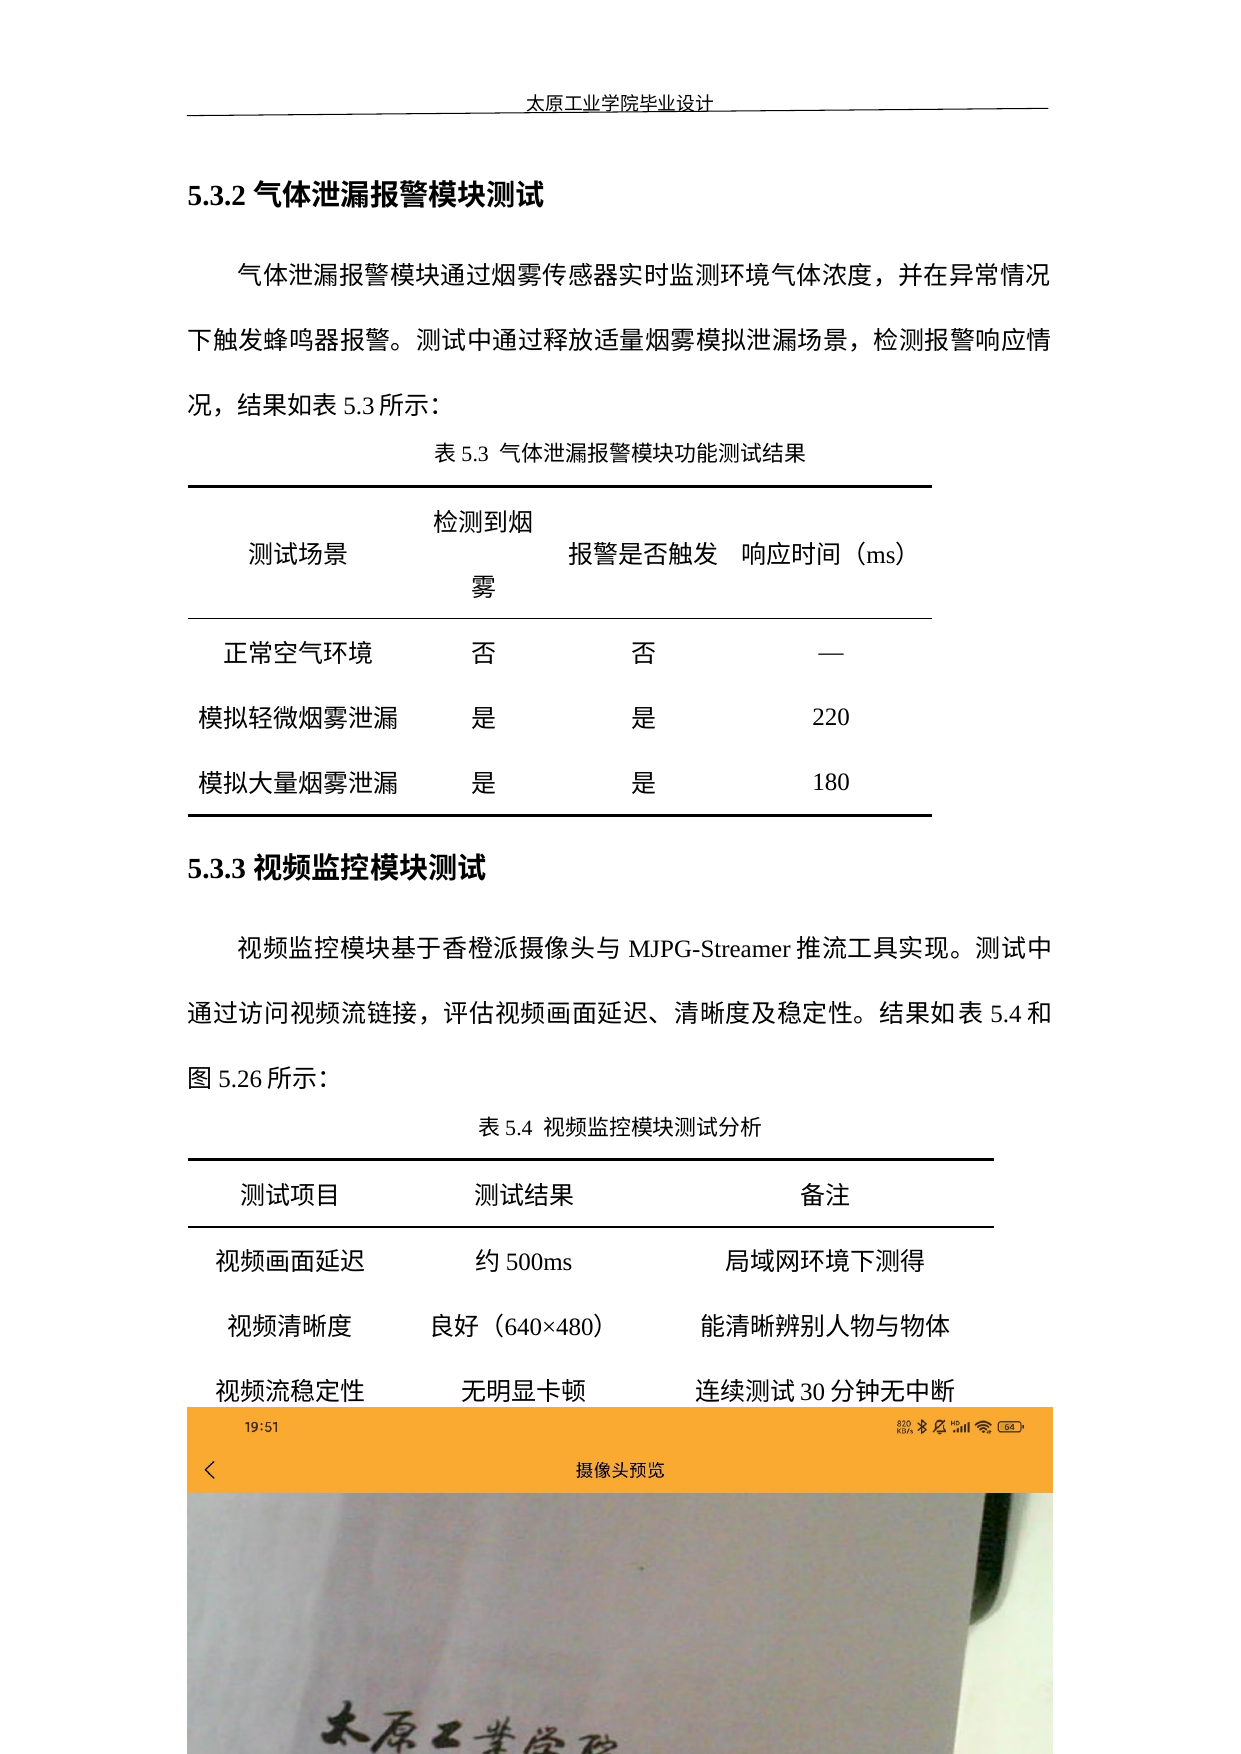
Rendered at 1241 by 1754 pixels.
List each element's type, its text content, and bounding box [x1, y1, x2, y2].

table_cell 否 [558, 619, 730, 684]
table_cell 220 [730, 684, 932, 749]
table_header 报警是否触发 [558, 488, 730, 618]
table_cell 正常空气环境 [188, 619, 410, 684]
table_cell 局域网环境下测得 [656, 1228, 993, 1292]
table_header 检测到烟雾 [410, 488, 557, 618]
subtitle 气体泄漏报警模块测试 [187, 160, 1053, 225]
table_cell 模拟大量烟雾泄漏 [188, 749, 410, 814]
table_cell 视频清晰度 [188, 1293, 392, 1357]
table_cell 连续测试30分钟无中断 [656, 1358, 993, 1407]
table_cell 180 [730, 749, 932, 814]
picture [187, 1407, 1053, 1754]
table_cell 是 [410, 749, 557, 814]
table_header 测试场景 [188, 488, 410, 618]
table_cell 否 [410, 619, 557, 684]
table_cell 约500ms [392, 1228, 656, 1292]
table_cell — [730, 619, 932, 684]
table_cell 是 [558, 684, 730, 749]
table_cell 视频画面延迟 [188, 1228, 392, 1292]
table_header 备注 [656, 1161, 993, 1226]
table_cell 是 [558, 749, 730, 814]
table_header 测试结果 [392, 1161, 656, 1226]
table_cell 无明显卡顿 [392, 1358, 656, 1407]
table_cell 视频流稳定性 [188, 1358, 392, 1407]
table_cell 模拟轻微烟雾泄漏 [188, 684, 410, 749]
subtitle 视频监控模块测试 [187, 833, 1053, 898]
table_cell 是 [410, 684, 557, 749]
table_cell 能清晰辨别人物与物体 [656, 1293, 993, 1357]
table_header 测试项目 [188, 1161, 392, 1226]
table_header 响应时间（ms） [730, 488, 932, 618]
table_cell 良好（640×480） [392, 1293, 656, 1357]
